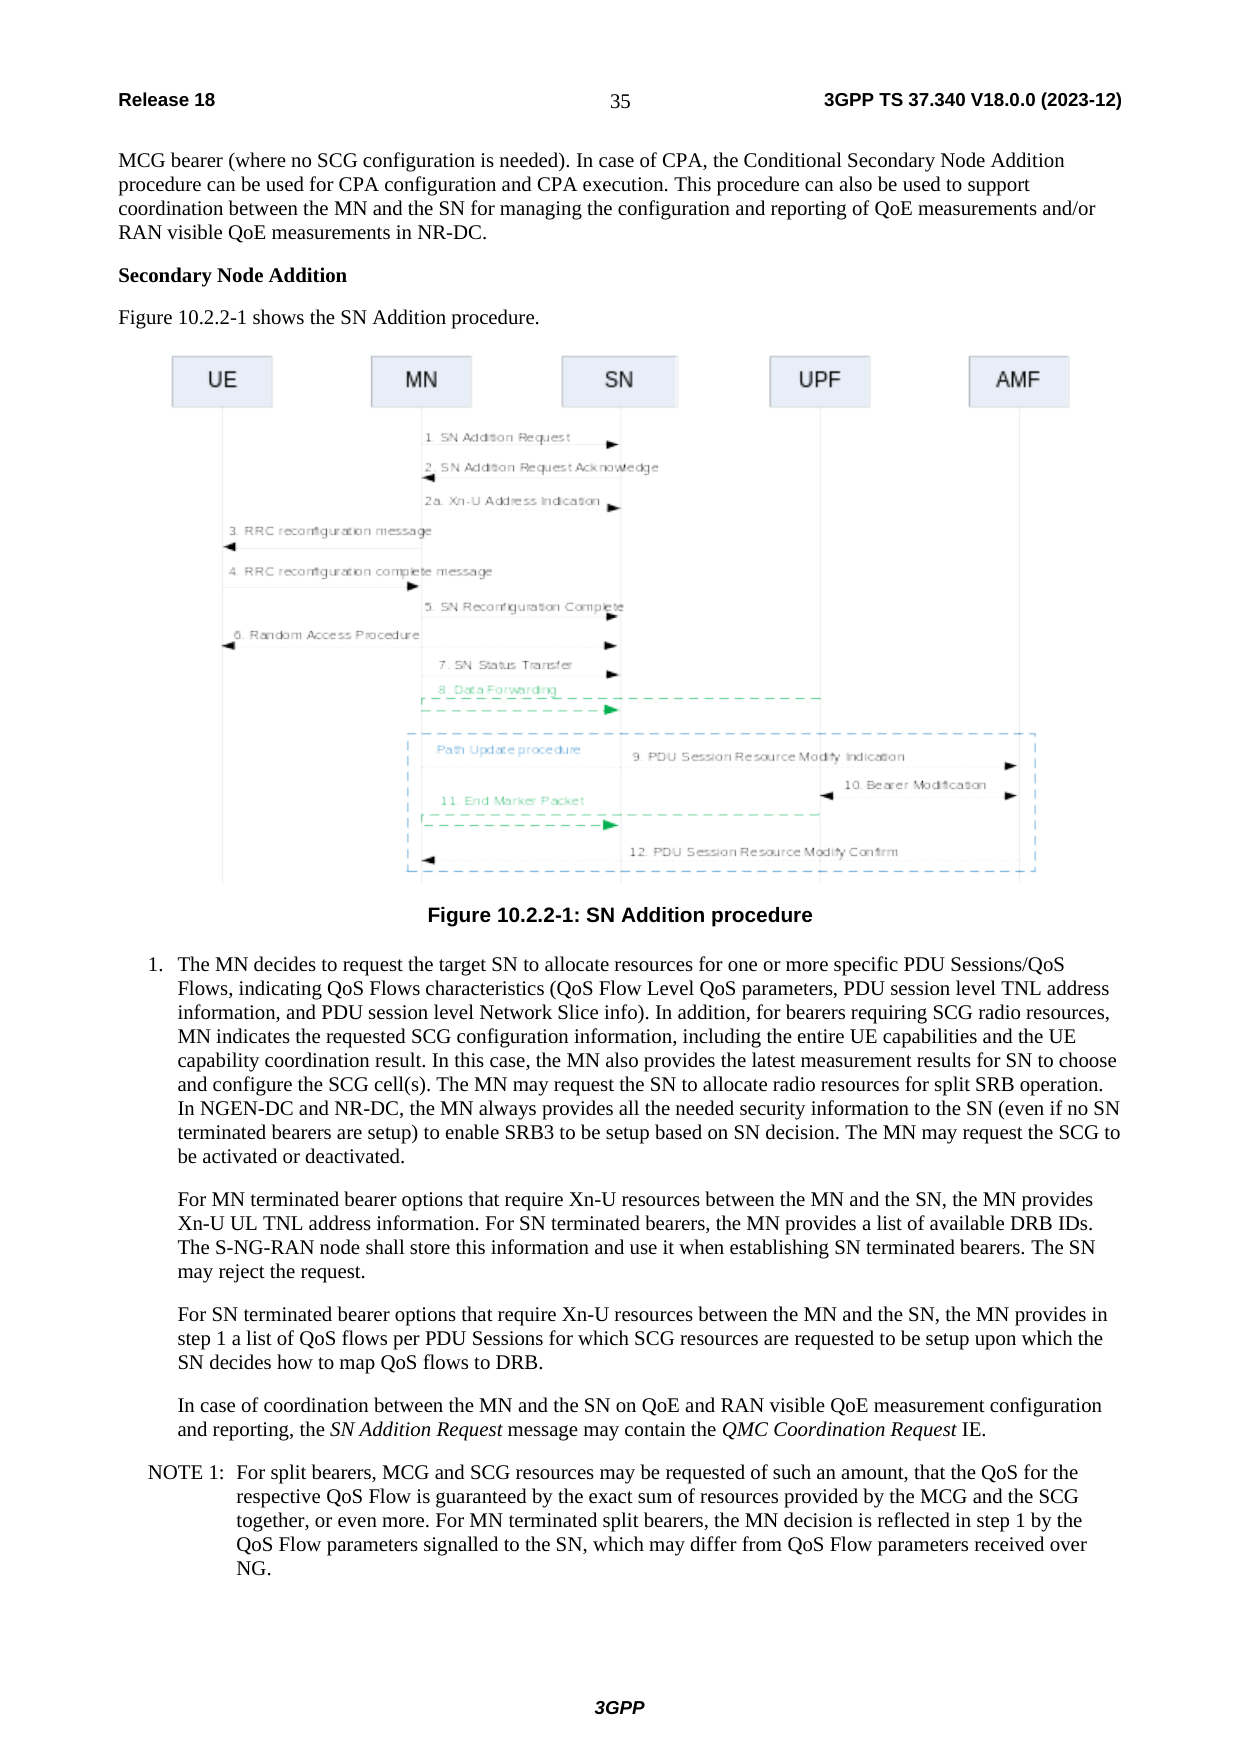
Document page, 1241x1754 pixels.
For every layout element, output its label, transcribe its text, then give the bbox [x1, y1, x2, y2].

text For SN terminated bearer options that require Xn-U resources between the MN and the SN, the MN provides in step 1 a list of QoS flows per PDU Sessions for which SCG resources are requested to be setup upon which the SN decides how to map QoS flows to DRB. [148, 1302, 1122, 1374]
text Figure 10.2.2-1 shows the SN Addition procedure. [118, 305, 1122, 329]
text Figure 10.2.2-1: SN Addition procedure [118, 903, 1122, 927]
text In case of coordination between the MN and the SN on QoE and RAN visible QoE measurement configuration and reporting, the SN Addition Request message may contain the QMC Coordination Request IE. [148, 1393, 1122, 1441]
text NOTE 1: For split bearers, MCG and SCG resources may be requested of such an amount, that the QoS for the respective QoS Flow is guaranteed by the exact sum of resources provided by the MCG and the SCG together, or even more. For MN terminated split bearers, the MN decision is reflected in step 1 by the QoS Flow parameters signalled to the SN, which may differ from QoS Flow parameters received over NG. [148, 1460, 1122, 1580]
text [118, 147, 1122, 244]
text For MN terminated bearer options that require Xn-U resources between the MN and the SN, the MN provides Xn-U UL TNL address information. For SN terminated bearers, the MN provides a list of available DRB IDs. The S-NG-RAN node shall store this information and use it when establishing SN terminated bearers. The SN may reject the request. [148, 1187, 1122, 1283]
text 1. The MN decides to request the target SN to allocate resources for one or more specific PDU Sessions/QoS Flows, indicating QoS Flows characteristics (QoS Flow Level QoS parameters, PDU session level TNL address information, and PDU session level Network Slice info). In addition, for bearers requiring SCG radio resources, MN indicates the requested SCG configuration information, including the entire UE capabilities and the UE capability coordination result. In this case, the MN also provides the latest measurement results for SN to choose and configure the SCG cell(s). The MN may request the SN to allocate radio resources for split SRB operation. In NGEN-DC and NR-DC, the MN always provides all the needed security information to the SN (even if no SN terminated bearers are setup) to enable SRB3 to be setup based on SN decision. The MN may request the SCG to be activated or deactivated. [148, 952, 1122, 1168]
text Secondary Node Addition [118, 262, 1122, 287]
